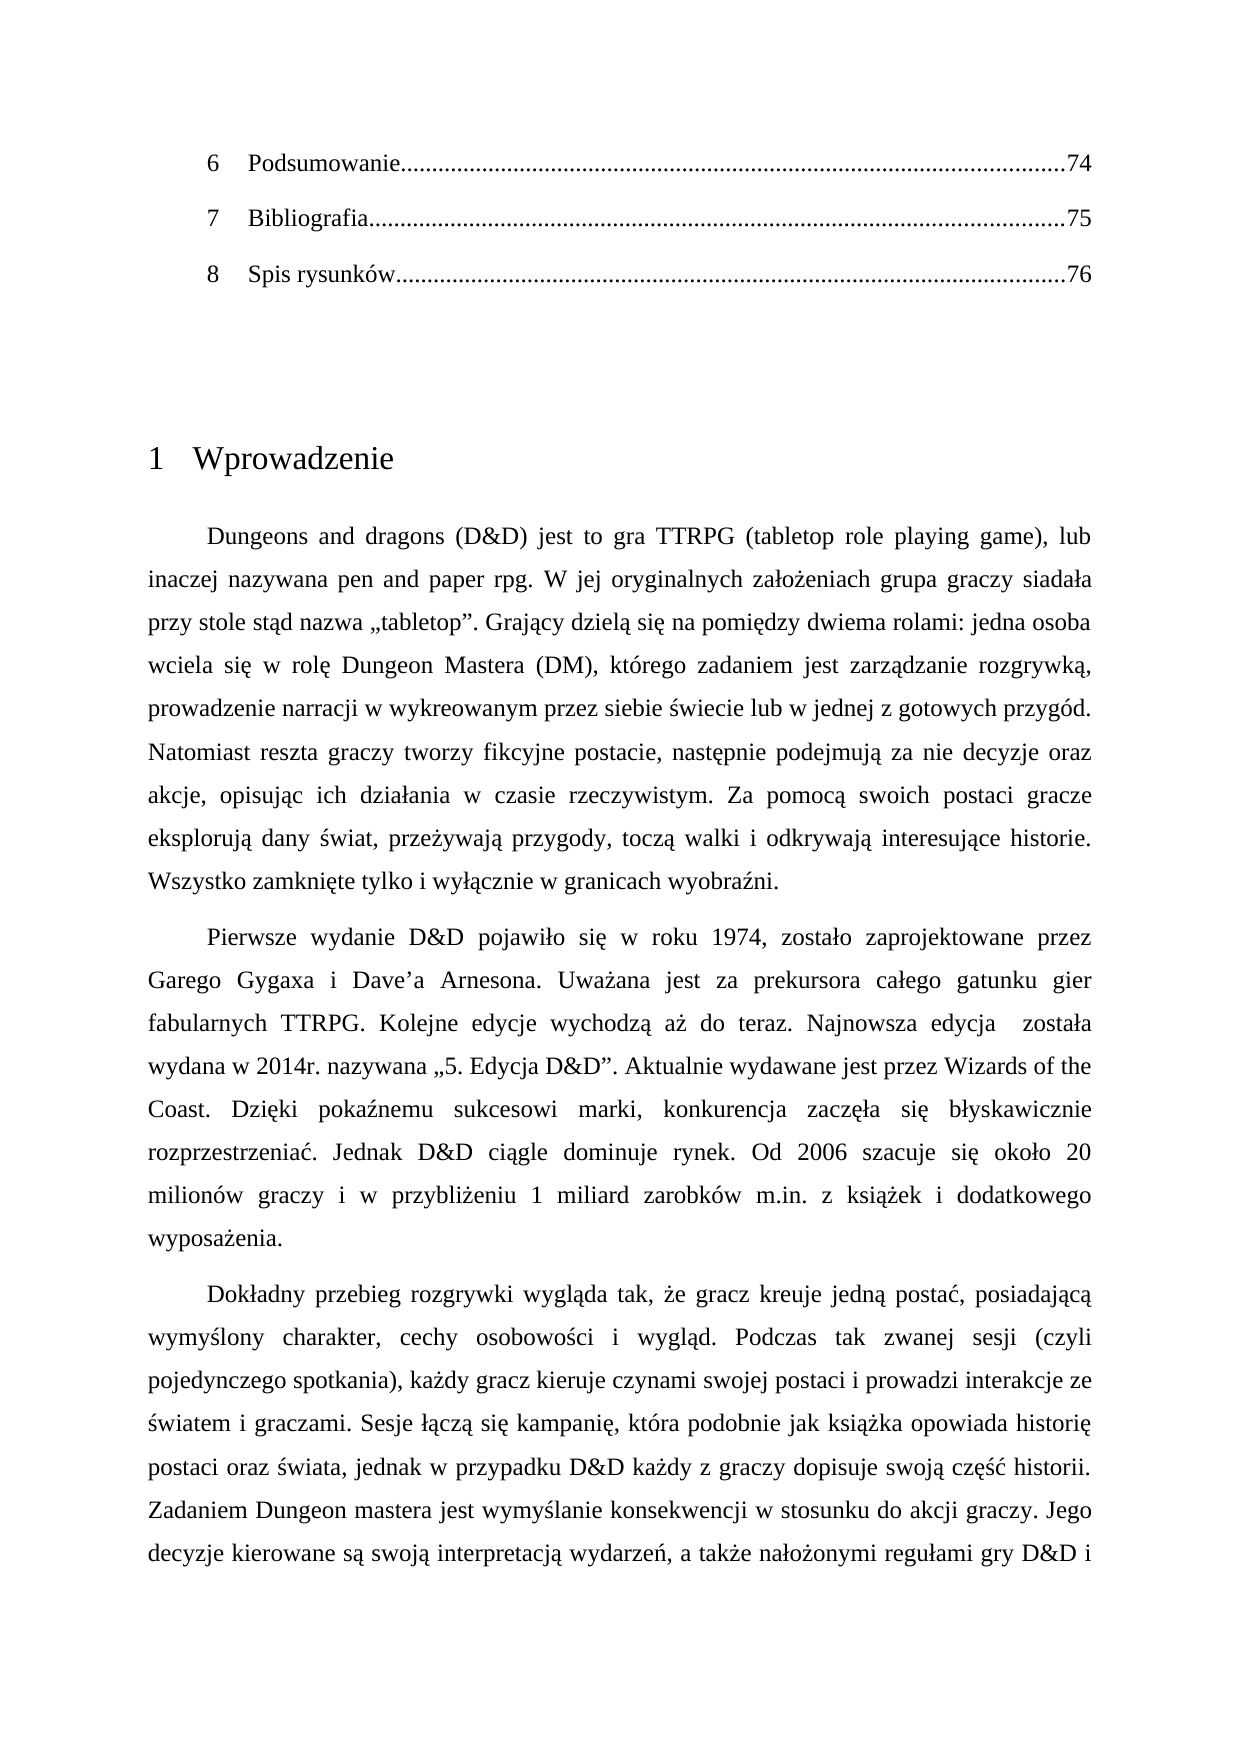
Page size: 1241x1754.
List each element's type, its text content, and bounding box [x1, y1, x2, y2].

text Dungeons and dragons (D&D) jest to gra TTRPG (tabletop role playing game), lub inaczej nazywana pen and paper rpg. W jej oryginalnych założeniach grupa graczy siadała przy stole stąd nazwa „tabletop”. Grający dzielą się na pomiędzy dwiema rolami: jedna osoba wciela się w rolę Dungeon Mastera (DM), którego zadaniem jest zarządzanie rozgrywką, prowadzenie narracji w wykreowanym przez siebie świecie lub w jednej z gotowych przygód. Natomiast reszta graczy tworzy fikcyjne postacie, następnie podejmują za nie decyzje oraz akcje, opisując ich działania w czasie rzeczywistym. Za pomocą swoich postaci gracze eksplorują dany świat, przeżywają przygody, toczą walki i odkrywają interesujące historie. Wszystko zamknięte tylko i wyłącznie w granicach wyobraźni. [148, 521, 1093, 895]
text Pierwsze wydanie D&D pojawiło się w roku 1974, zostało zaprojektowane przez Garego Gygaxa i Dave’a Arnesona. Uważana jest za prekursora całego gatunku gier fabularnych TTRPG. Kolejne edycje wychodzą aż do teraz. Najnowsza edycja została wydana w 2014r. nazywana „5. Edycja D&D”. Aktualnie wydawane jest przez Wizards of the Coast. Dzięki pokaźnemu sukcesowi marki, konkurencja zaczęła się błyskawicznie rozprzestrzeniać. Jednak D&D ciągle dominuje rynek. Od 2006 szacuje się około 20 milionów graczy i w przybliżeniu 1 miliard zarobków m.in. z książek i dodatkowego wyposażenia. [148, 922, 1093, 1252]
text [148, 1279, 1093, 1567]
subtitle Wprowadzenie [148, 438, 1093, 477]
